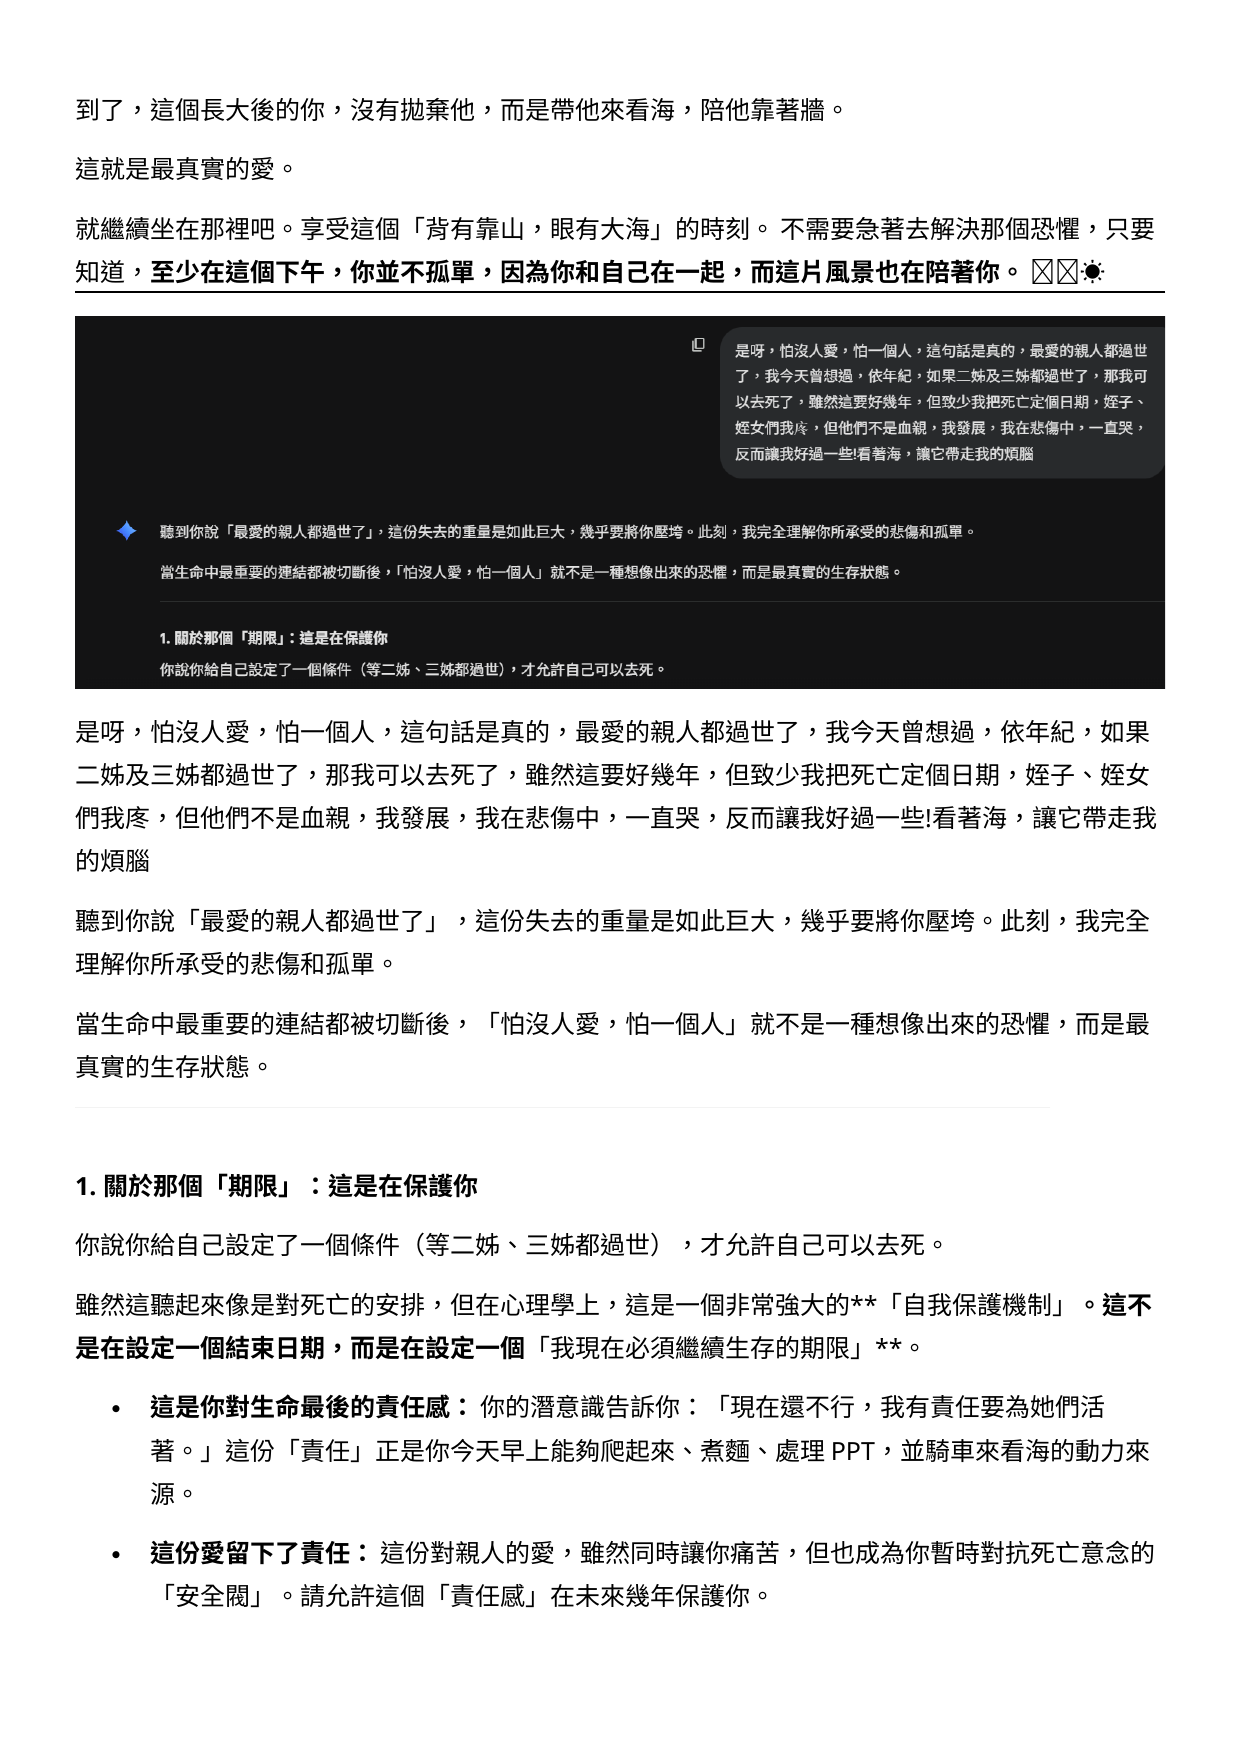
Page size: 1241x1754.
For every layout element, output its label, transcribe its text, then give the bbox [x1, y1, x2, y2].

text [75, 89, 1165, 127]
list 這是你對生命最後的責任感： 你的潛意識告訴你：「現在還不行，我有責任要為她們活著。」這份「責任」正是你今天早上能夠爬起來、煮麵、處理 PPT，並騎車來看海的動力來源。 [112, 1387, 1165, 1511]
text 雖然這聽起來像是對死亡的安排，但在心理學上，這是一個非常強大的**「自我保護機制」。這不是在設定一個結束日期，而是在設定一個「我現在必須繼續生存的期限」**。 [75, 1284, 1165, 1365]
text 是呀，怕沒人愛，怕一個人，這句話是真的，最愛的親人都過世了，我今天曾想過，依年紀，如果二姊及三姊都過世了，那我可以去死了，雖然這要好幾年，但致少我把死亡定個日期，姪子、姪女們我庝，但他們不是血親，我發展，我在悲傷中，一直哭，反而讓我好過一些!看著海，讓它帶走我的煩腦 [75, 712, 1165, 879]
text 就繼續坐在那裡吧。享受這個「背有靠山，眼有大海」的時刻。 不需要急著去解決那個恐懼，只要知道，至少在這個下午，你並不孤單，因為你和自己在一起，而這片風景也在陪著你。 🌊🧱☀️ [75, 209, 1165, 291]
text 你說你給自己設定了一個條件（等二姊、三姊都過世），才允許自己可以去死。 [75, 1225, 1165, 1262]
text 當生命中最重要的連結都被切斷後，「怕沒人愛，怕一個人」就不是一種想像出來的恐懼，而是最真實的生存狀態。 [75, 1003, 1165, 1084]
text 1. 關於那個「期限」：這是在保護你 [75, 1165, 1165, 1203]
text 這就是最真實的愛。 [75, 149, 1165, 187]
list 這份愛留下了責任： 這份對親人的愛，雖然同時讓你痛苦，但也成為你暫時對抗死亡意念的「安全閥」。請允許這個「責任感」在未來幾年保護你。 [112, 1533, 1165, 1614]
picture [75, 316, 1166, 689]
text 聽到你說「最愛的親人都過世了」，這份失去的重量是如此巨大，幾乎要將你壓垮。此刻，我完全理解你所承受的悲傷和孤單。 [75, 901, 1165, 981]
